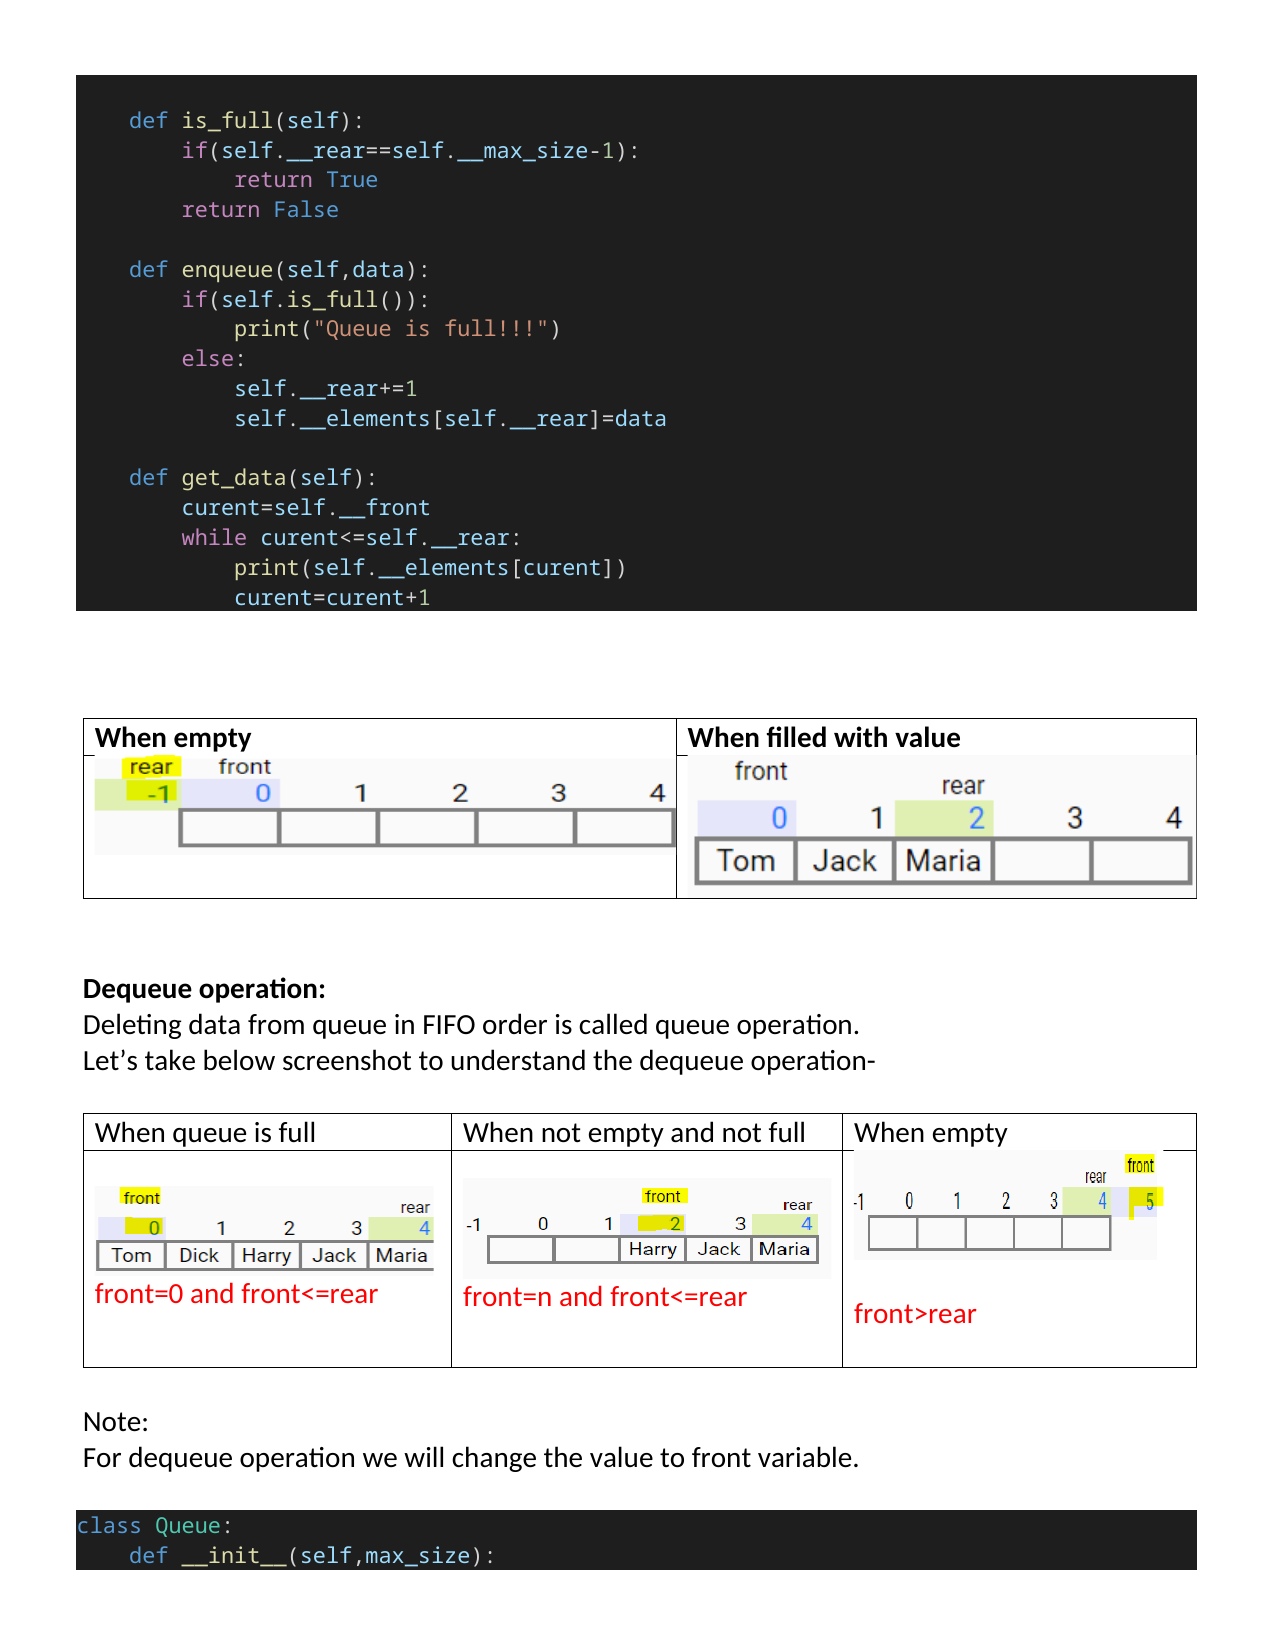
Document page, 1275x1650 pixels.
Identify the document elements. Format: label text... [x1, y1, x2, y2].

picture [94, 755, 677, 855]
picture [853, 1150, 1164, 1260]
text curent=self.__front [76, 492, 1197, 522]
text def is_full(self): [76, 105, 1197, 134]
text curent=curent+1 [76, 581, 1197, 611]
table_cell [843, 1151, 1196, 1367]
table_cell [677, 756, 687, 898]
text For dequeue operation we will change the value to front variable. [83, 1439, 1197, 1475]
picture [94, 1186, 434, 1276]
picture [687, 755, 1197, 898]
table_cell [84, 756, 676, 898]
text def __init__(self,max_size): [76, 1540, 1197, 1570]
text if(self.is_full()): [76, 283, 1197, 313]
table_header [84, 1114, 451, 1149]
text else: [76, 343, 1197, 373]
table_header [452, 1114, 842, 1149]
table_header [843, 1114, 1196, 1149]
text class Queue: [76, 1510, 1197, 1540]
text Deleting data from queue in FIFO order is called queue operation. [83, 1006, 1197, 1042]
text return False [76, 194, 1197, 224]
text self.__elements[self.__rear]=data [76, 403, 1197, 432]
text def enqueue(self,data): [76, 254, 1197, 283]
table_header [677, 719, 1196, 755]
text return True [76, 164, 1197, 194]
text def get_data(self): [76, 462, 1197, 492]
text Note: [83, 1403, 1197, 1439]
text Let’s take below screenshot to understand the dequeue operation- [83, 1042, 1197, 1077]
text Dequeue operation: [83, 970, 1197, 1006]
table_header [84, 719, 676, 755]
text print("Queue is full!!!") [76, 313, 1197, 343]
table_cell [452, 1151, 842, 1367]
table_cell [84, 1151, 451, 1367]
text print(self.__elements[curent]) [76, 552, 1197, 581]
text self.__rear+=1 [76, 373, 1197, 403]
picture [462, 1178, 832, 1279]
text if(self.__rear==self.__max_size-1): [76, 134, 1197, 164]
text while curent<=self.__rear: [76, 522, 1197, 552]
